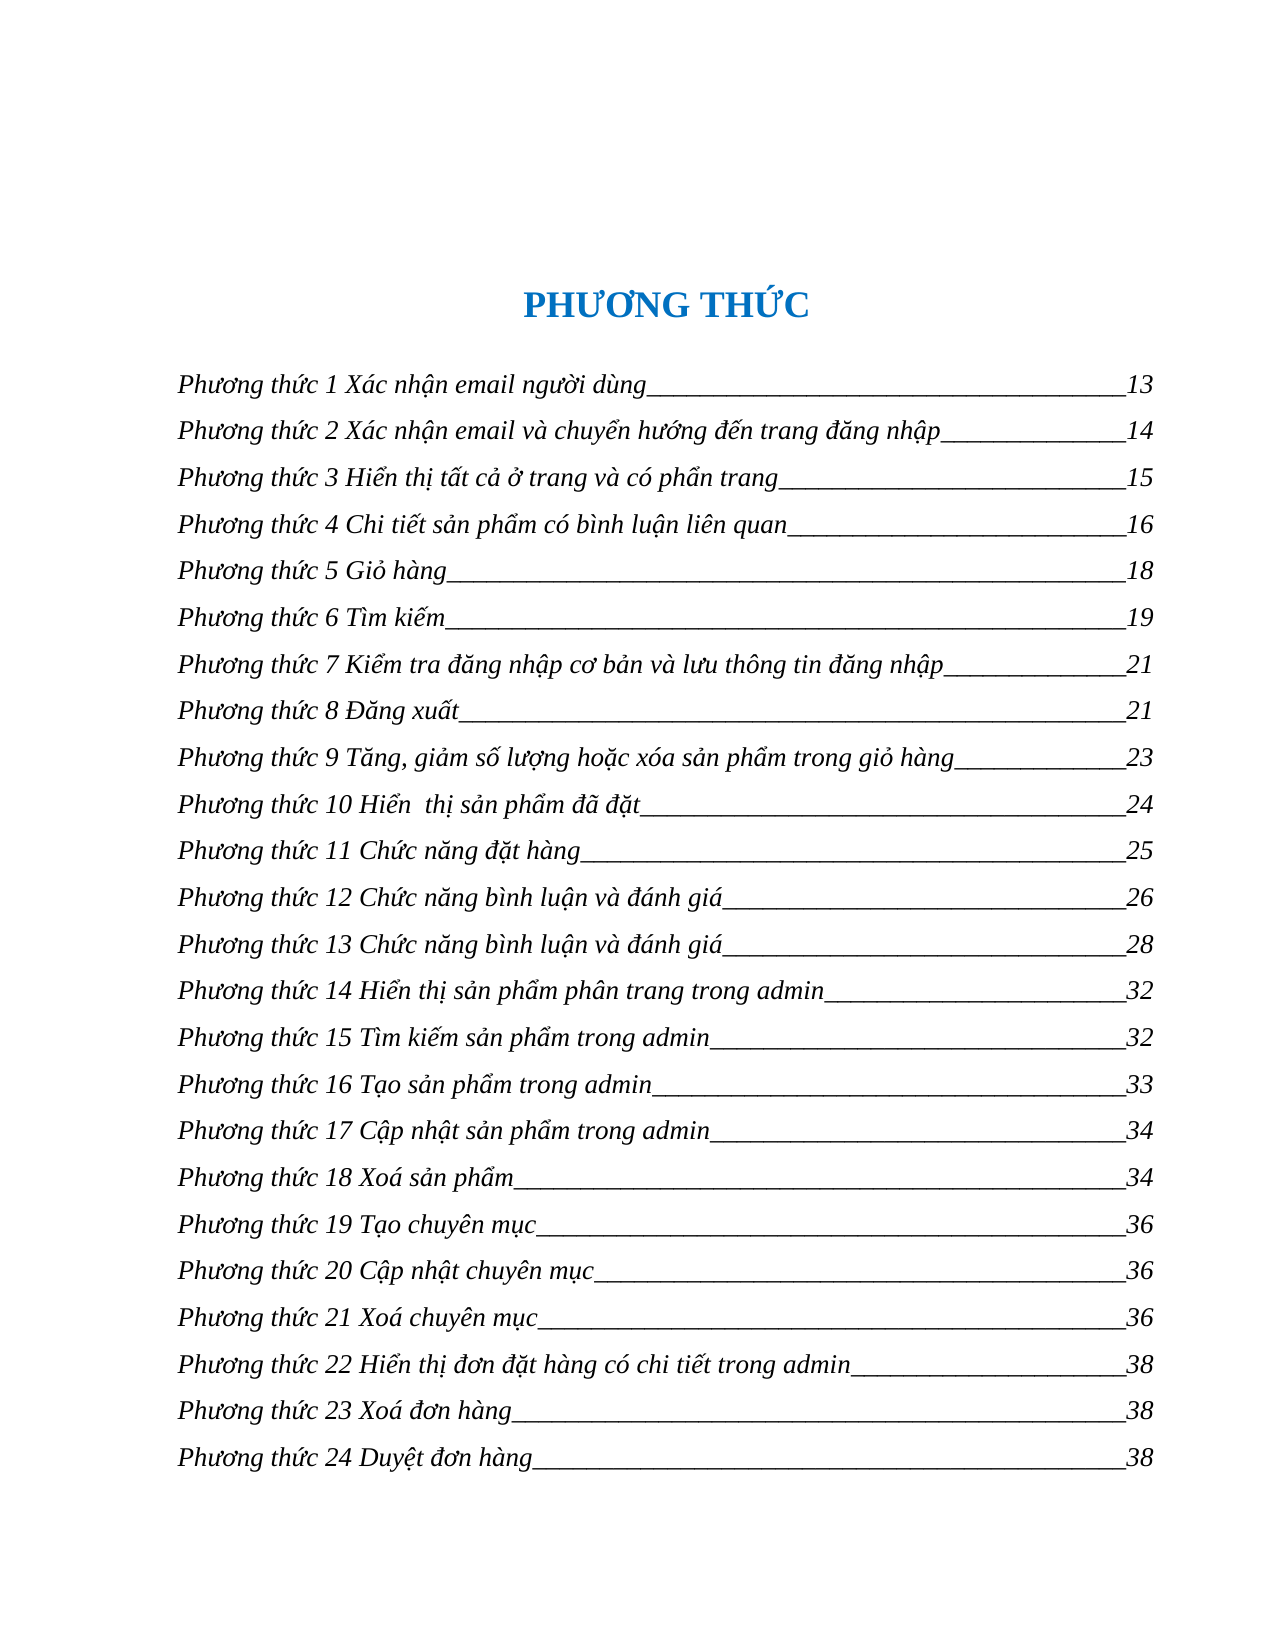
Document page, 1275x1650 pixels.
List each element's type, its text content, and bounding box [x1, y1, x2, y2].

text PHƯƠNG THỨC [177, 282, 1157, 325]
text Phương thức 8 Đăng xuất 21 [177, 694, 1157, 726]
text Phương thức 24 Duyệt đơn hàng 38 [177, 1441, 1157, 1472]
text Phương thức 16 Tạo sản phẩm trong admin 33 [177, 1068, 1157, 1099]
text Phương thức 21 Xoá chuyên mục 36 [177, 1301, 1157, 1332]
text Phương thức 17 Cập nhật sản phẩm trong admin 34 [177, 1114, 1157, 1146]
text Phương thức 10 Hiển thị sản phẩm đã đặt 24 [177, 788, 1157, 819]
text Phương thức 5 Giỏ hàng 18 [177, 554, 1157, 586]
text Phương thức 20 Cập nhật chuyên mục 36 [177, 1254, 1157, 1286]
text Phương thức 22 Hiển thị đơn đặt hàng có chi tiết trong admin 38 [177, 1348, 1157, 1379]
text Phương thức 4 Chi tiết sản phẩm có bình luận liên quan 16 [177, 508, 1157, 539]
text Phương thức 7 Kiểm tra đăng nhập cơ bản và lưu thông tin đăng nhập 21 [177, 648, 1157, 679]
text Phương thức 6 Tìm kiếm 19 [177, 601, 1157, 632]
text Phương thức 11 Chức năng đặt hàng 25 [177, 834, 1157, 866]
text Phương thức 3 Hiển thị tất cả ở trang và có phẩn trang 15 [177, 461, 1157, 492]
text Phương thức 14 Hiển thị sản phẩm phân trang trong admin 32 [177, 974, 1157, 1006]
text Phương thức 23 Xoá đơn hàng 38 [177, 1394, 1157, 1426]
text Phương thức 19 Tạo chuyên mục 36 [177, 1208, 1157, 1239]
text Phương thức 15 Tìm kiếm sản phẩm trong admin 32 [177, 1021, 1157, 1052]
text Phương thức 13 Chức năng bình luận và đánh giá 28 [177, 928, 1157, 959]
text Phương thức 18 Xoá sản phẩm 34 [177, 1161, 1157, 1192]
text Phương thức 1 Xác nhận email người dùng 13 [177, 368, 1157, 399]
text Phương thức 12 Chức năng bình luận và đánh giá 26 [177, 881, 1157, 912]
text Phương thức 2 Xác nhận email và chuyển hướng đến trang đăng nhập 14 [177, 414, 1157, 446]
text Phương thức 9 Tăng, giảm số lượng hoặc xóa sản phẩm trong giỏ hàng 23 [177, 741, 1157, 772]
